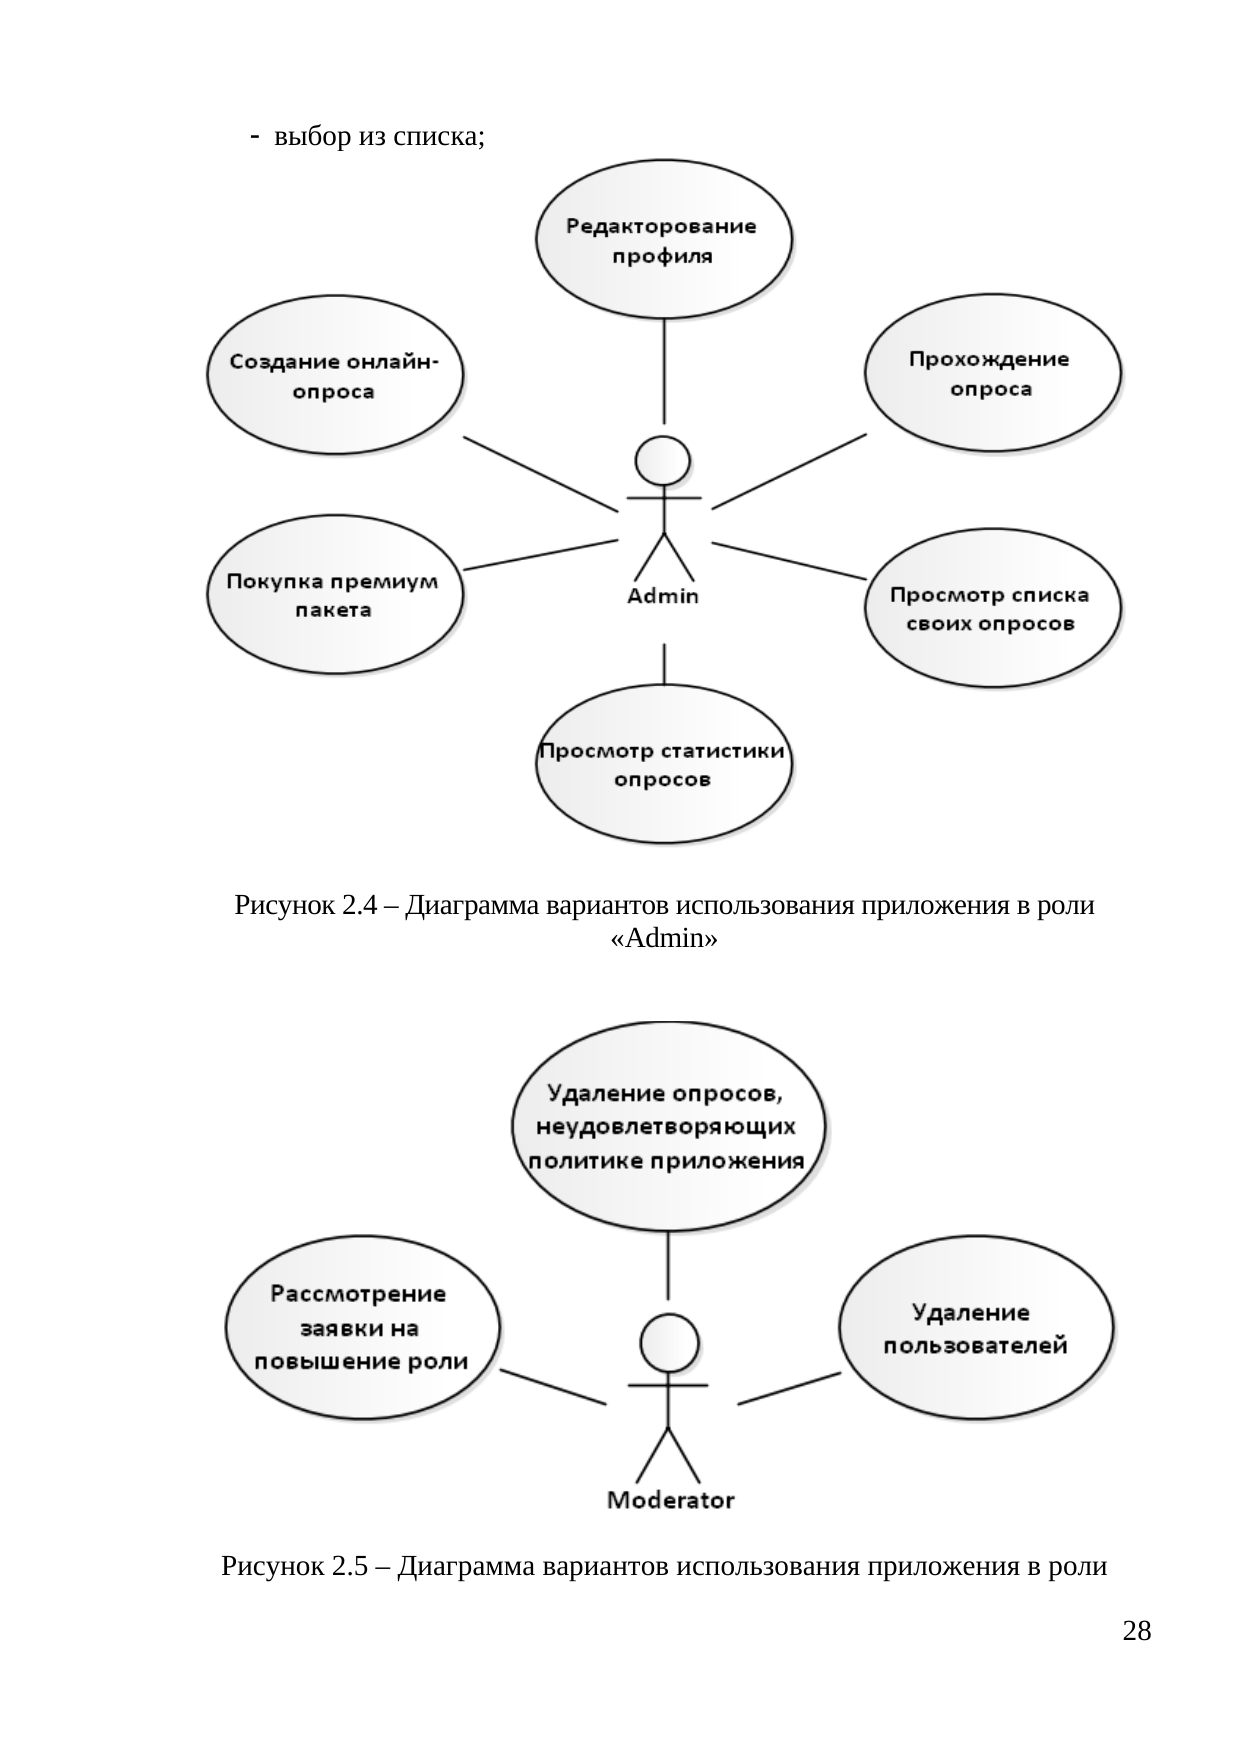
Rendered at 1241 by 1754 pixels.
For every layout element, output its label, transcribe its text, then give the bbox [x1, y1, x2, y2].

picture [177, 151, 1152, 854]
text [177, 1548, 1152, 1582]
text Рисунок 2.4 – Диаграмма вариантов использования приложения в роли «Admin» [177, 887, 1152, 954]
text выбор из списка; [177, 118, 1152, 151]
picture [184, 1021, 1144, 1515]
